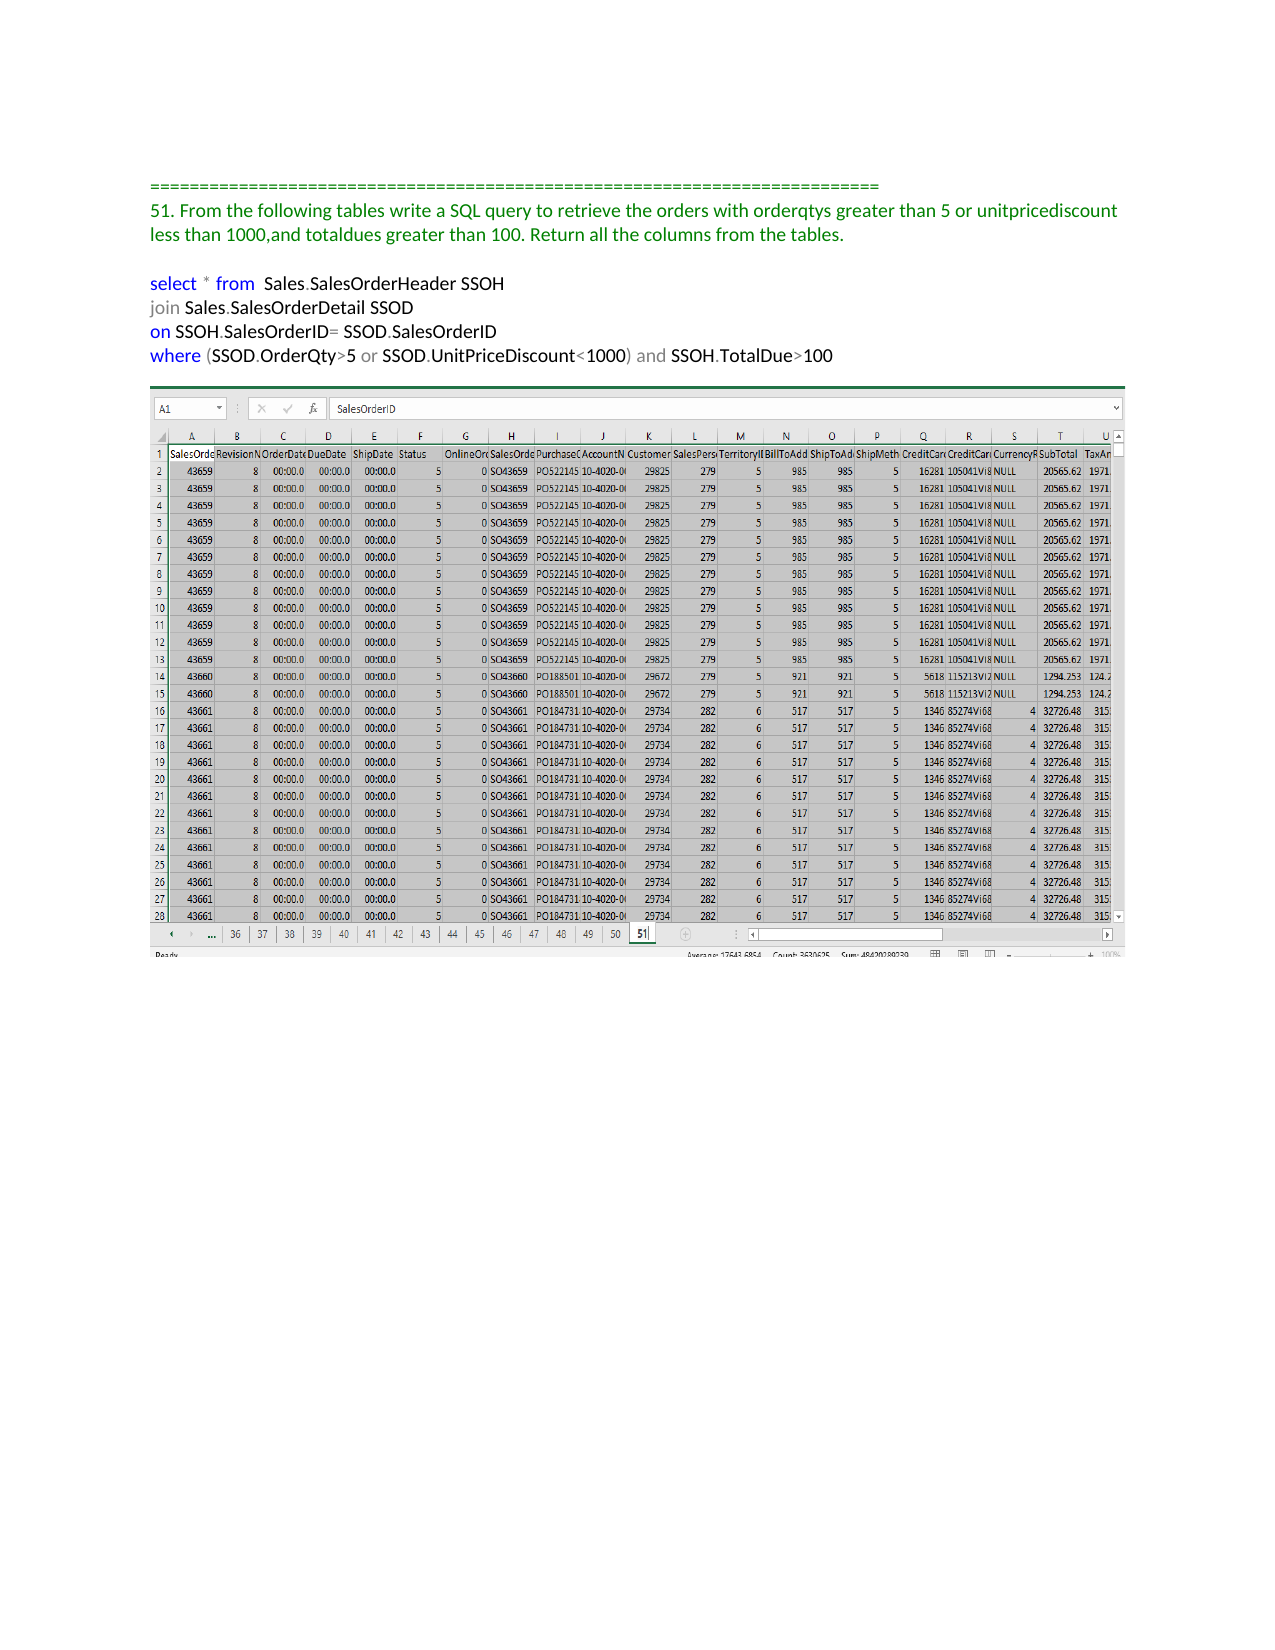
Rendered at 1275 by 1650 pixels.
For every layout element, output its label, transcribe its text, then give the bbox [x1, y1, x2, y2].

text where (SSOD.OrderQty>5 or SSOD.UnitPriceDiscount<1000) and SSOH.TotalDue>100 [150, 343, 1125, 367]
text join Sales.SalesOrderDetail SSOD [150, 295, 1125, 319]
text 51. From the following tables write a SQL query to retrieve the orders with orderqtys greater than 5 or unitpricediscount less than 1000,and totaldues greater than 100. Return all the columns from the tables. [150, 198, 1125, 247]
text on SSOH.SalesOrderID= SSOD.SalesOrderID [150, 319, 1125, 343]
text select * from Sales.SalesOrderHeader SSOH [150, 271, 1125, 295]
picture [150, 386, 1125, 957]
text ========================================================================== [150, 174, 1125, 198]
